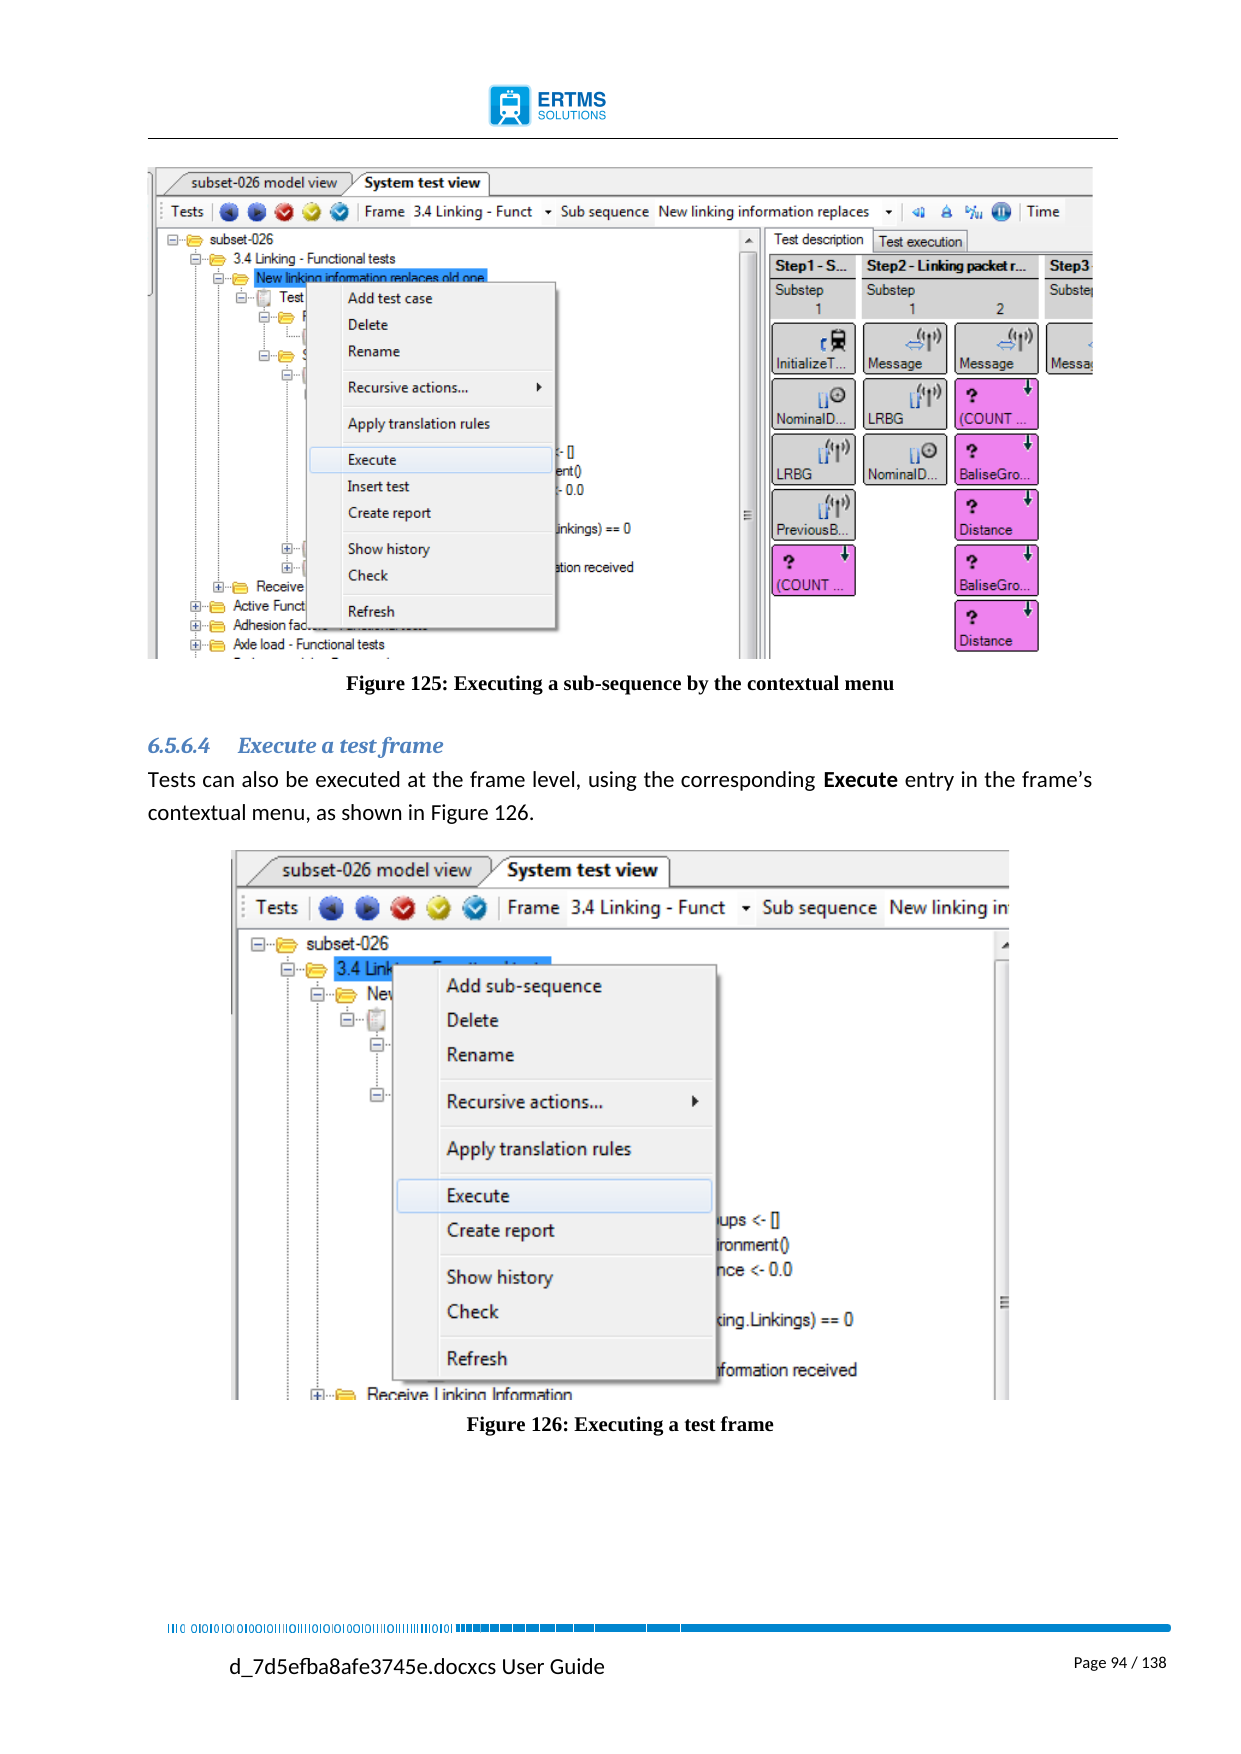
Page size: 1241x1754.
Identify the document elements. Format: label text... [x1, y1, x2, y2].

text Figure 125: Executing a sub-sequence by the contextual menu [148, 671, 1093, 695]
picture [167, 1624, 1171, 1633]
text Figure 126: Executing a test frame [148, 1412, 1093, 1436]
subtitle Execute a test frame [148, 733, 1093, 759]
picture [231, 850, 1010, 1400]
picture [477, 73, 617, 138]
text Tests can also be executed at the frame level, using the corresponding Execute entry in the frame’s contextual menu, as shown in Figure 126. [148, 766, 1093, 826]
picture [147, 167, 1093, 659]
